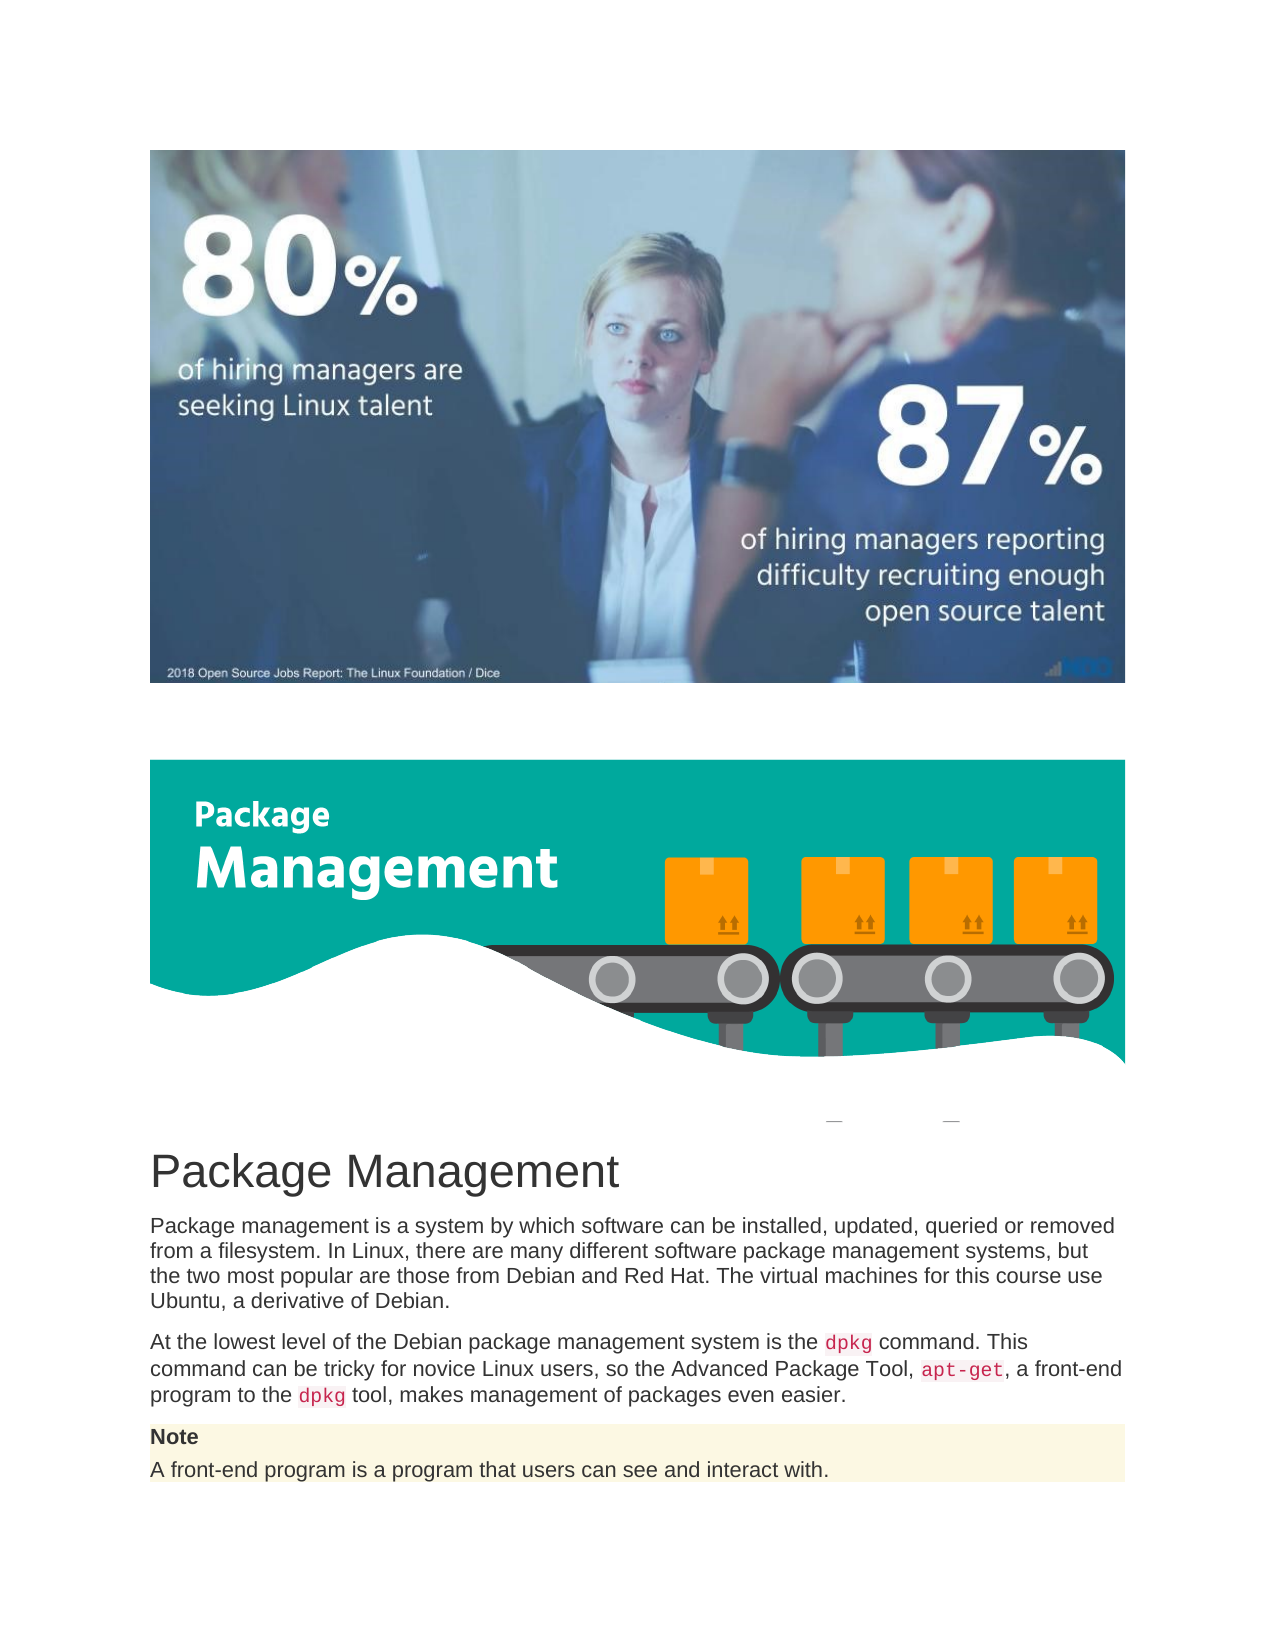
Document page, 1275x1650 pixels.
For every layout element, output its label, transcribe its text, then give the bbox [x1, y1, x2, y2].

picture [150, 758, 1125, 1125]
subtitle Package Management [150, 1143, 1125, 1197]
picture [150, 150, 1125, 683]
text Note [150, 1424, 1125, 1449]
text Package management is a system by which software can be installed, updated, queried or removed from a filesystem. In Linux, there are many different software package management systems, but the two most popular are those from Debian and Red Hat. The virtual machines for this course use Ubuntu, a derivative of Debian. [150, 1213, 1125, 1313]
text A front-end program is a program that users can see and interact with. [150, 1457, 1125, 1482]
text At the lowest level of the Debian package management system is the dpkg command. This command can be tricky for novice Linux users, so the Advanced Package Tool, apt-get, a front-end program to the dpkg tool, makes management of packages even easier. [150, 1329, 1125, 1408]
